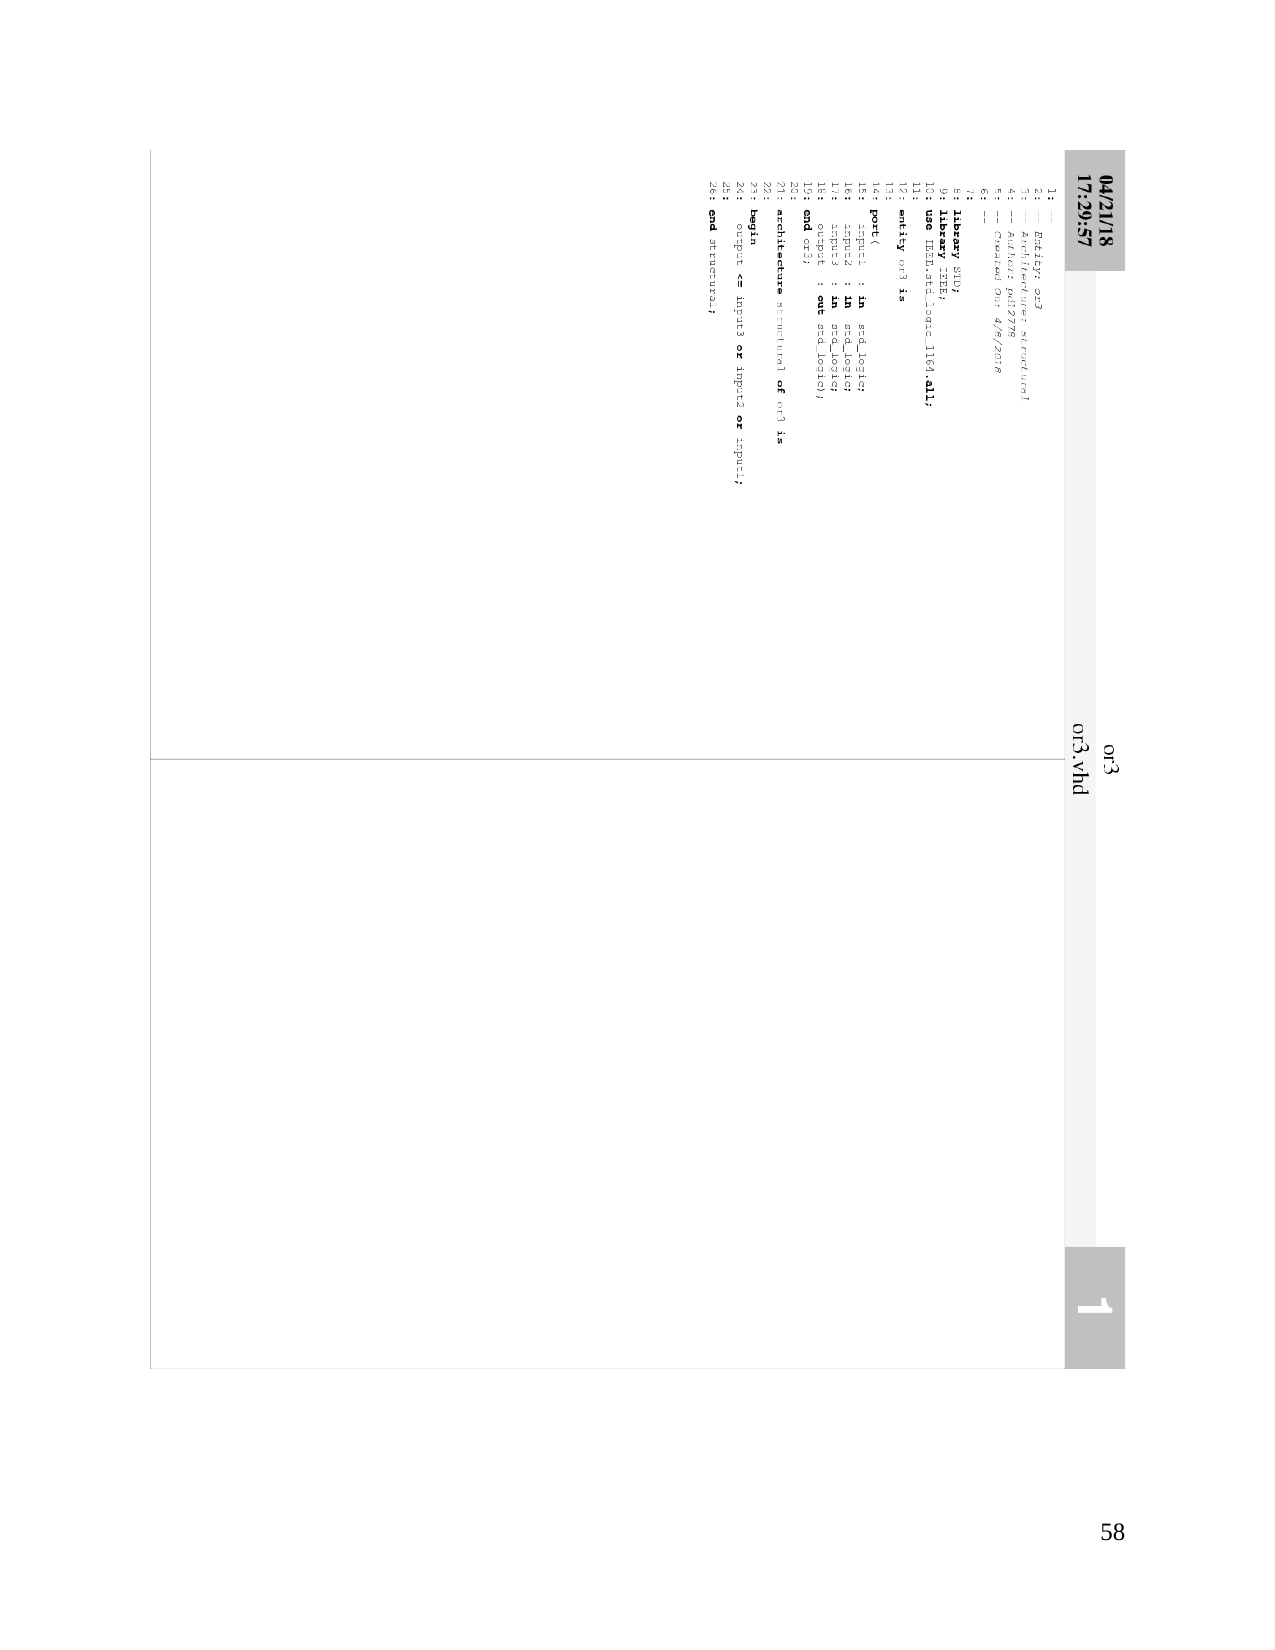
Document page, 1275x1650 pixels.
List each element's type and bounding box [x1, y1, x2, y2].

picture [150, 150, 1125, 1369]
